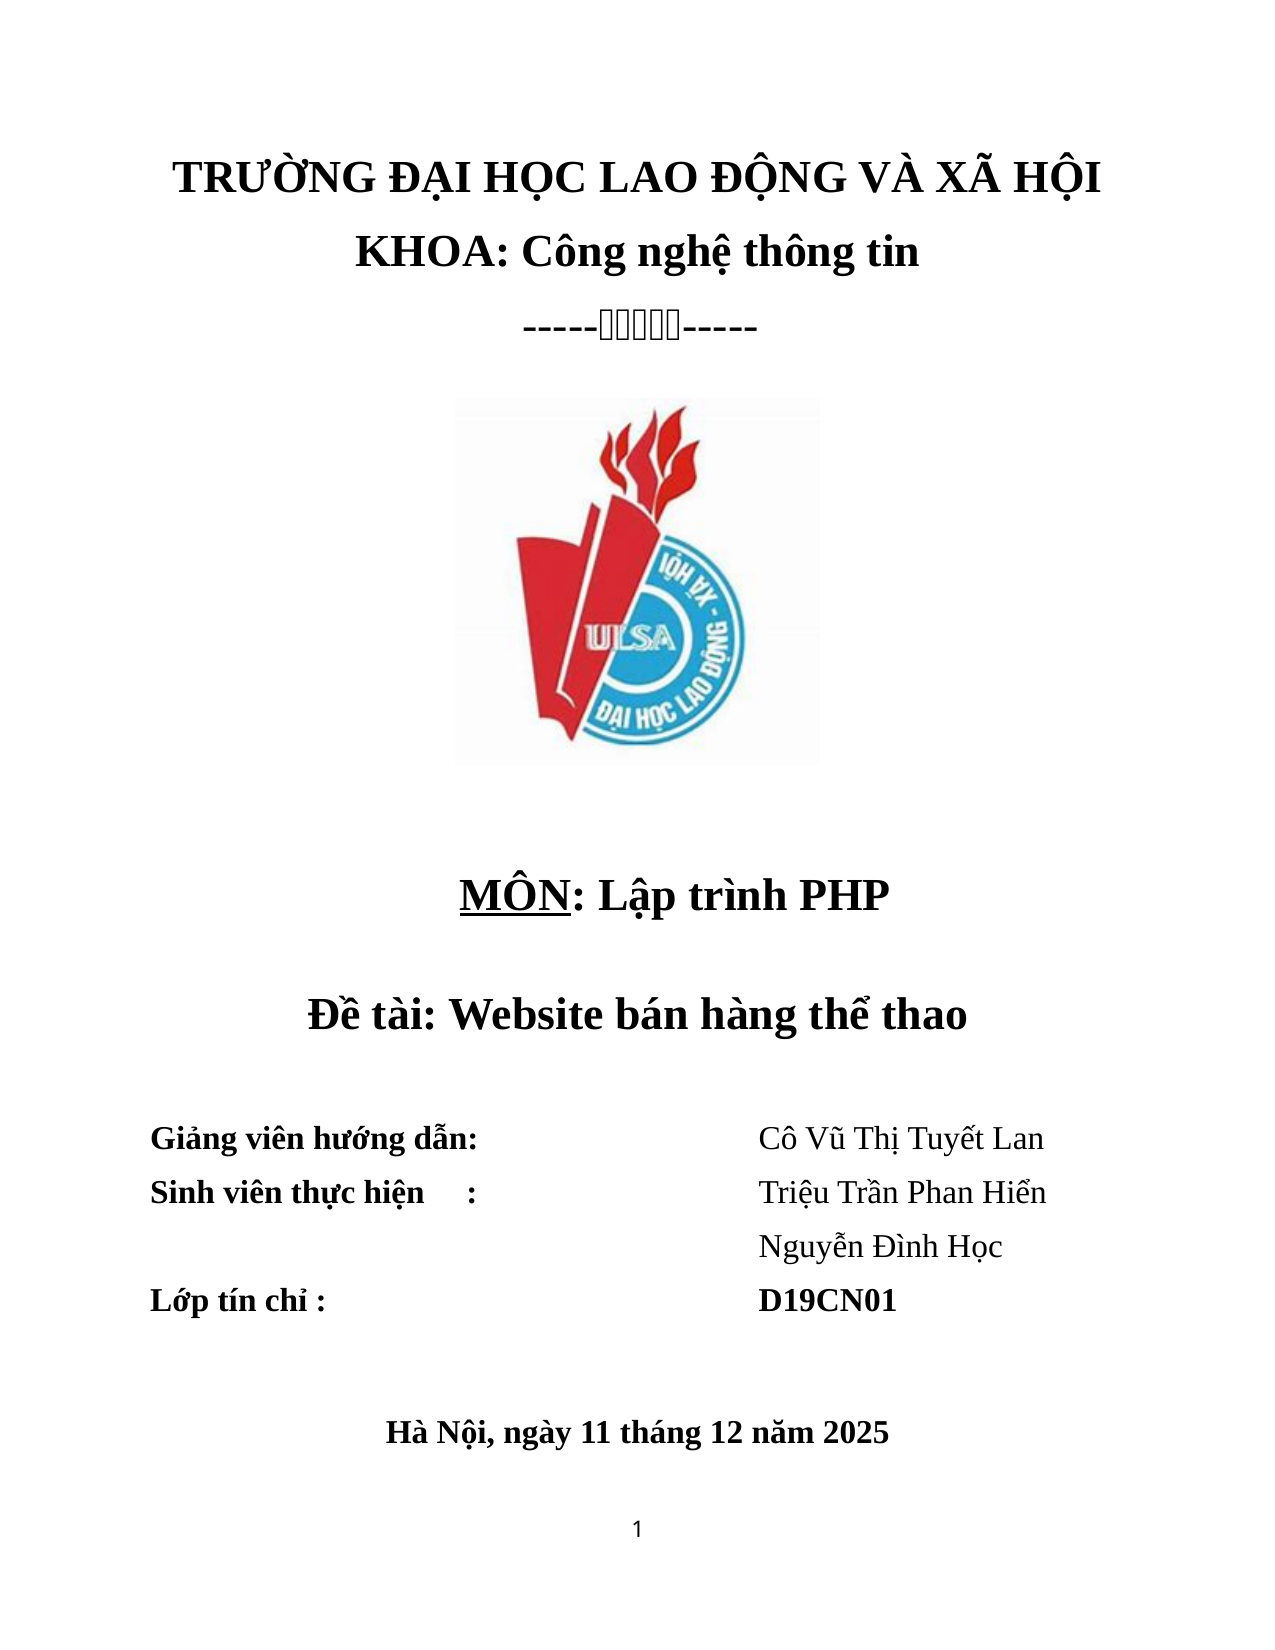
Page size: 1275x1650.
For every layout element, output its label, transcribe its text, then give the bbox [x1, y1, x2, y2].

text Lớp tín chỉ : D19CN01 [150, 1280, 1125, 1318]
text TRƯỜNG ĐẠI HỌC LAO ĐỘNG VÀ XÃ HỘI [150, 150, 1125, 203]
text Đề tài: Website bán hàng thể thao [150, 986, 1125, 1039]
text Hà Nội, ngày 11 tháng 12 năm 2025 [150, 1412, 1125, 1450]
text Nguyễn Đình Học [675, 1226, 1125, 1264]
text ---------- [150, 297, 1130, 350]
text Giảng viên hướng dẫn: Cô Vũ Thị Tuyết Lan [150, 1118, 1125, 1157]
picture [454, 398, 821, 765]
text MÔN: Lập trình PHP [150, 868, 1125, 921]
text Sinh viên thực hiện : Triệu Trần Phan Hiển [150, 1172, 1125, 1211]
text KHOA: Công nghệ thông tin [150, 223, 1125, 276]
